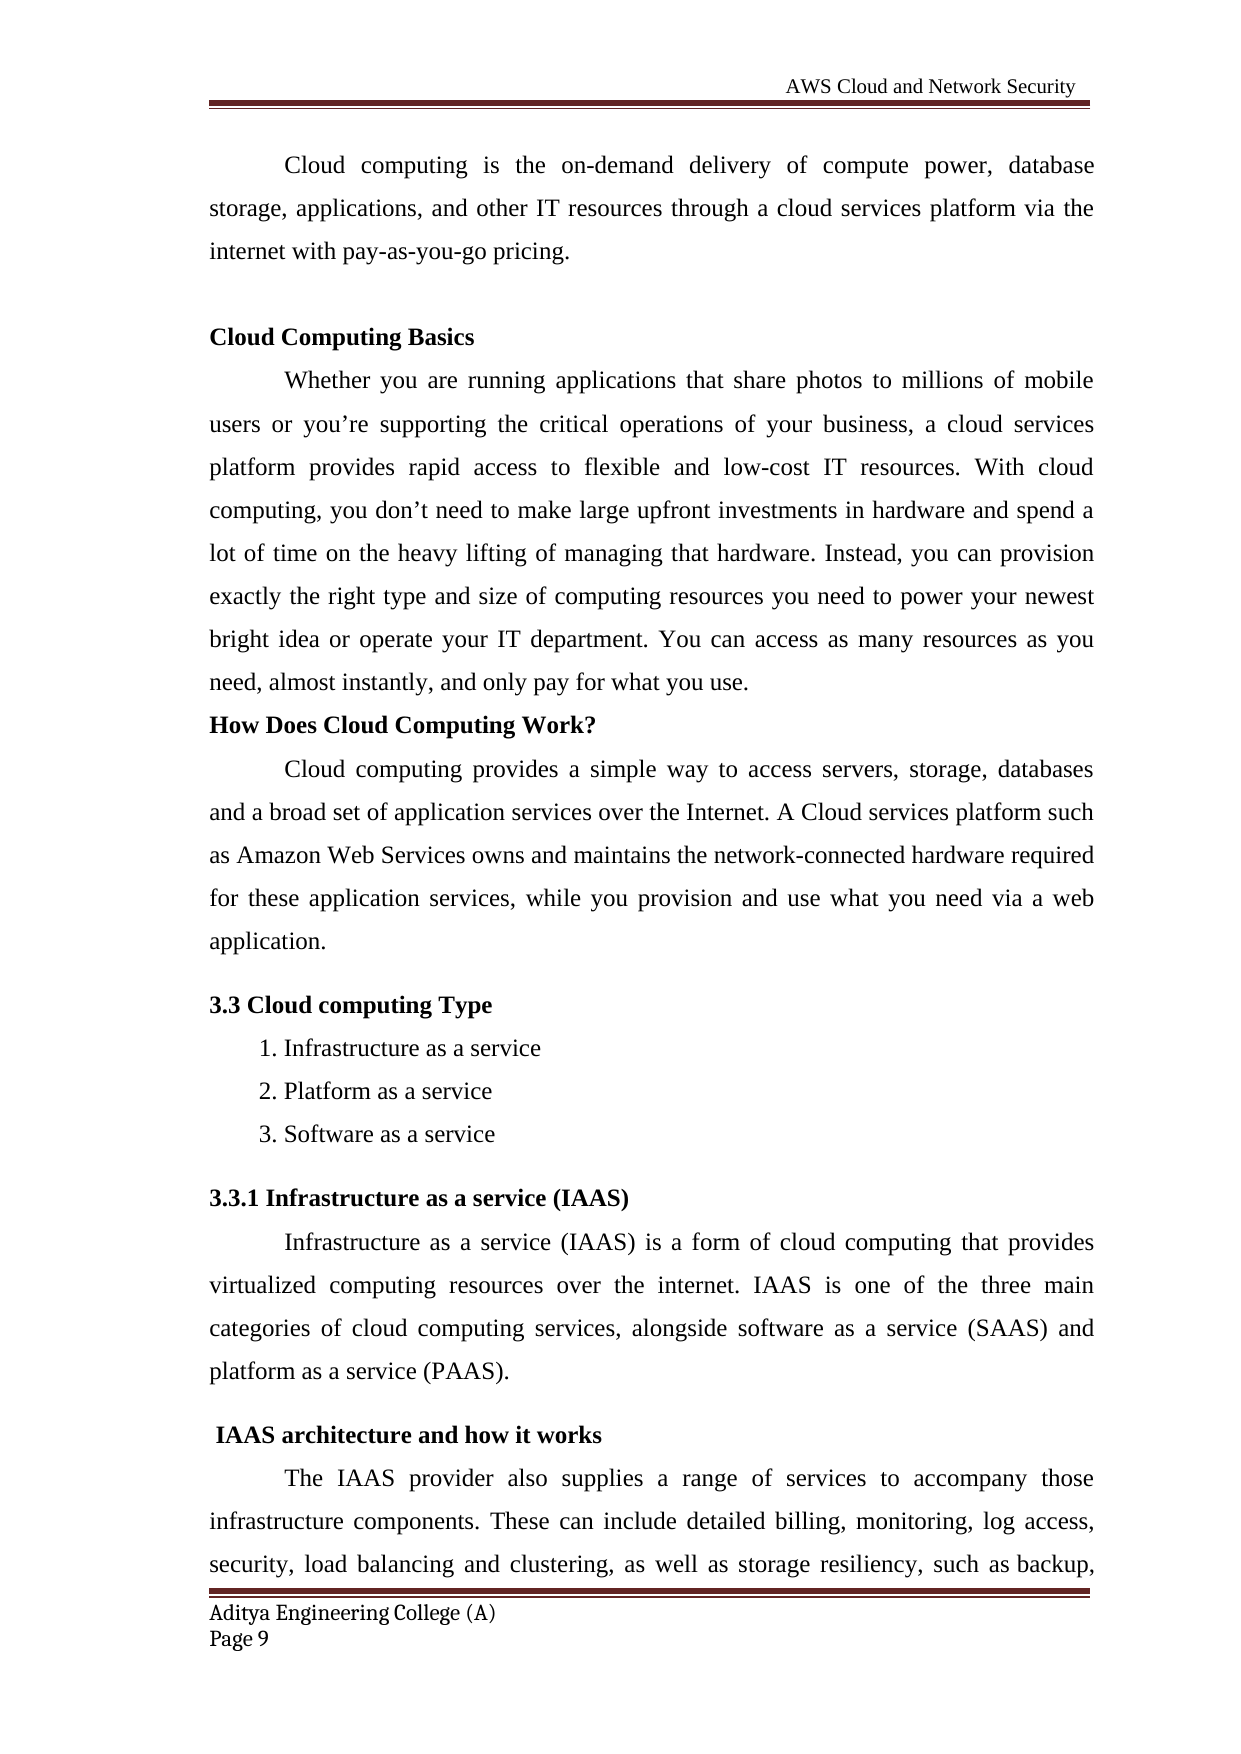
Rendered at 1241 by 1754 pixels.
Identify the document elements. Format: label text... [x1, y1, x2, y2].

text Cloud Computing Basics [209, 322, 1015, 351]
text 2. Platform as a service [209, 1076, 1095, 1105]
text How Does Cloud Computing Work? [209, 711, 1095, 739]
text 3.3.1 Infrastructure as a service (IAAS) [209, 1183, 1095, 1212]
text IAAS architecture and how it works [209, 1420, 1095, 1449]
text Infrastructure as a service (IAAS) is a form of cloud computing that provides virtualized computing resources over the internet. IAAS is one of the three main categories of cloud computing services, alongside software as a service (SAAS) and platform as a service (PAAS). [209, 1227, 1095, 1385]
text Cloud computing is the on-demand delivery of compute power, database storage, applications, and other IT resources through a cloud services platform via the internet with pay-as-you-go pricing. [209, 150, 1095, 265]
text Cloud computing provides a simple way to access servers, storage, databases and a broad set of application services over the Internet. A Cloud services platform such as Amazon Web Services owns and maintains the network-connected hardware required for these application services, while you provision and use what you need via a web application. [209, 754, 1095, 955]
text Whether you are running applications that share photos to millions of mobile users or you’re supporting the critical operations of your business, a cloud services platform provides rapid access to flexible and low-cost IT resources. With cloud computing, you don’t need to make large upfront investments in hardware and spend a lot of time on the heavy lifting of managing that hardware. Instead, you can provision exactly the right type and size of computing resources you need to power your newest bright idea or operate your IT department. You can access as many resources as you need, almost instantly, and only pay for what you use. [209, 366, 1095, 696]
text 3.3 Cloud computing Type [209, 990, 1095, 1019]
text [209, 1463, 1095, 1578]
text 1. Infrastructure as a service [209, 1033, 1095, 1062]
text 3. Software as a service [209, 1119, 1095, 1148]
